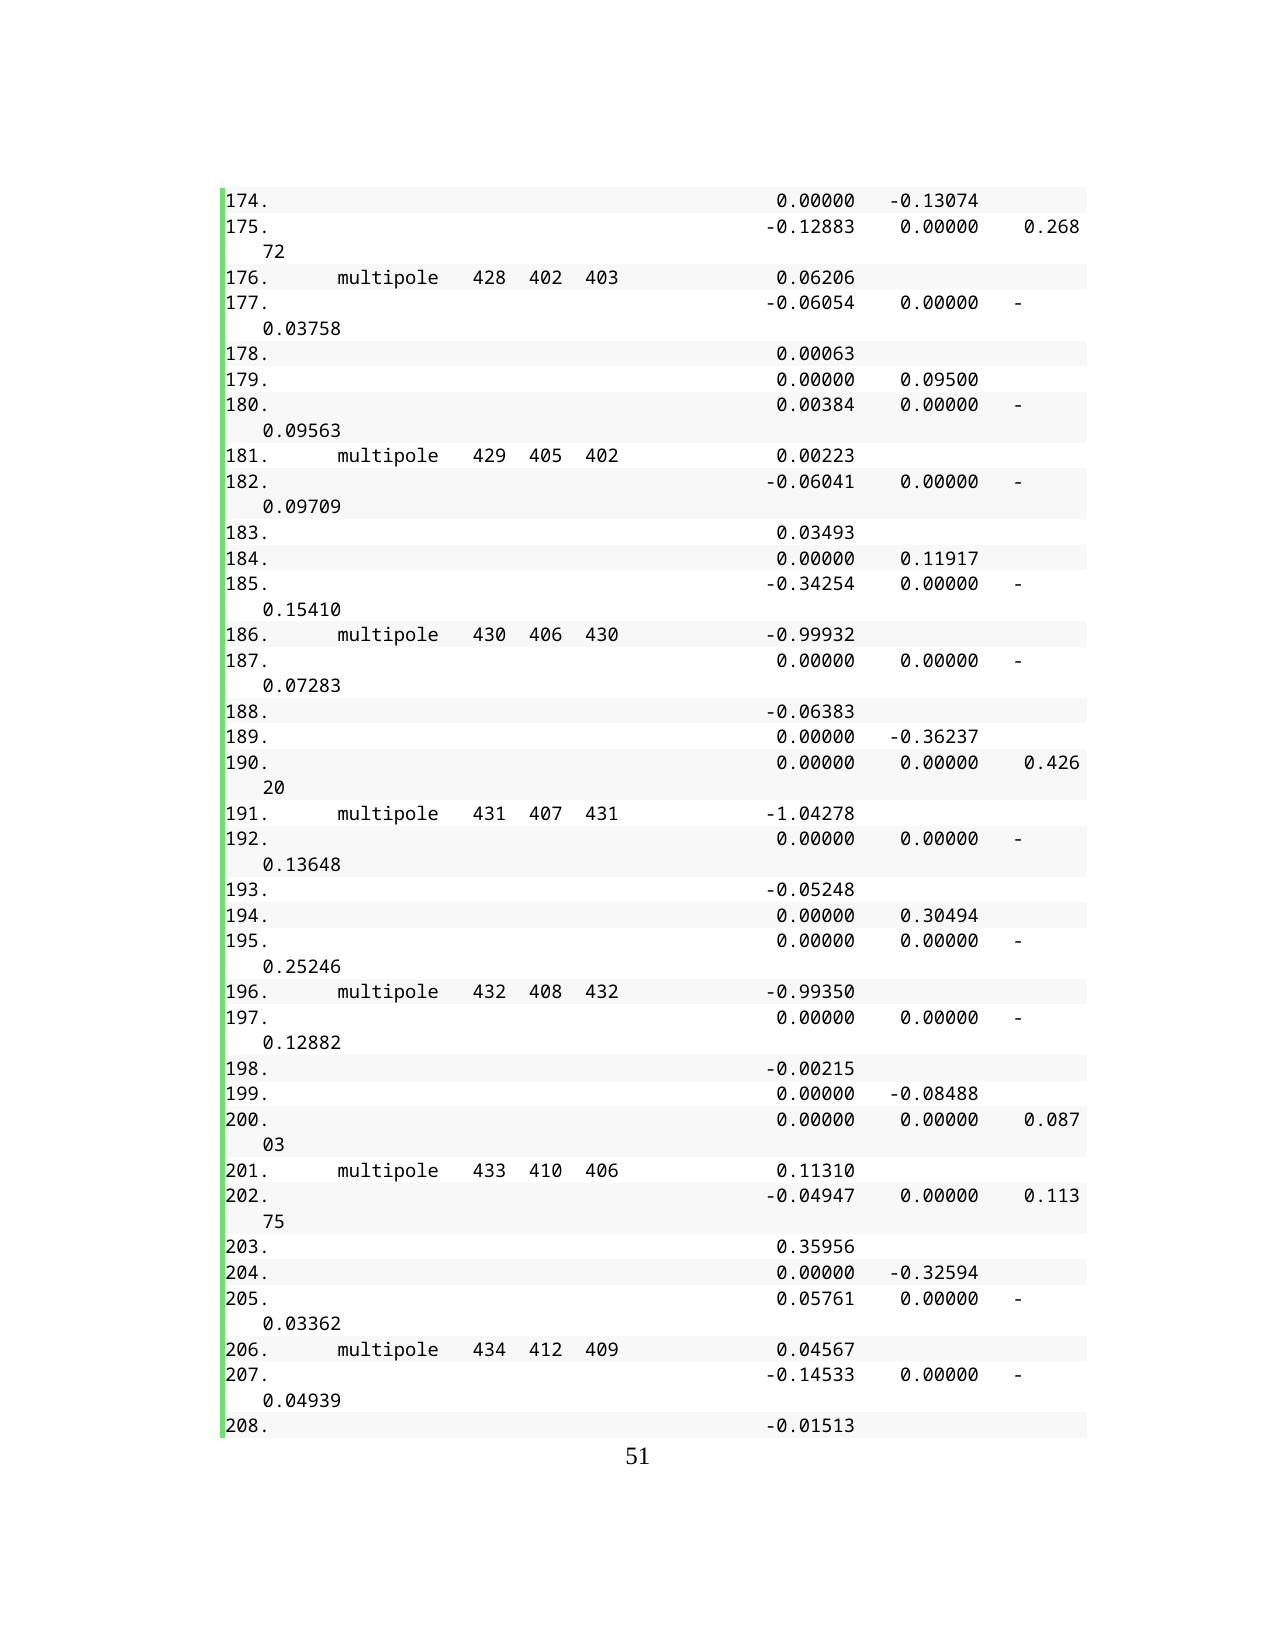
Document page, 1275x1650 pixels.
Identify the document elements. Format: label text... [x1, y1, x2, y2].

list 0.00000 0.00000 0.42620 [225, 749, 1087, 800]
list multipole 428 402 403 0.06206 [225, 264, 1087, 289]
list 0.00384 0.00000 -0.09563 [225, 392, 1087, 443]
list -0.06041 0.00000 -0.09709 [225, 468, 1087, 519]
list -0.06383 [225, 698, 1087, 723]
list 0.00063 [225, 341, 1087, 366]
list 0.00000 -0.08488 [225, 1081, 1087, 1106]
list multipole 431 407 431 -1.04278 [225, 800, 1087, 826]
list 0.05761 0.00000 -0.03362 [225, 1285, 1087, 1336]
list 0.00000 0.00000 0.08703 [225, 1106, 1087, 1157]
list 0.00000 -0.32594 [225, 1259, 1087, 1285]
list multipole 434 412 409 0.04567 [225, 1336, 1087, 1361]
list 0.00000 0.09500 [225, 366, 1087, 392]
list -0.04947 0.00000 0.11375 [225, 1183, 1087, 1234]
list -0.34254 0.00000 -0.15410 [225, 570, 1087, 621]
list -0.01513 [225, 1412, 1087, 1438]
list -0.14533 0.00000 -0.04939 [225, 1361, 1087, 1412]
list 0.00000 0.00000 -0.07283 [225, 647, 1087, 698]
list multipole 429 405 402 0.00223 [225, 443, 1087, 468]
list 0.03493 [225, 519, 1087, 545]
list 0.00000 -0.36237 [225, 723, 1087, 749]
list -0.06054 0.00000 -0.03758 [225, 289, 1087, 341]
list -0.05248 [225, 877, 1087, 902]
list 0.00000 -0.13074 [220, 187, 1087, 213]
list 0.00000 0.00000 -0.25246 [225, 928, 1087, 979]
list 0.00000 0.11917 [225, 545, 1087, 570]
list multipole 430 406 430 -0.99932 [225, 621, 1087, 647]
list multipole 433 410 406 0.11310 [225, 1157, 1087, 1183]
list 0.00000 0.30494 [225, 902, 1087, 928]
list 0.00000 0.00000 -0.12882 [225, 1004, 1087, 1055]
list -0.12883 0.00000 0.26872 [225, 213, 1087, 264]
list 0.35956 [225, 1234, 1087, 1259]
list multipole 432 408 432 -0.99350 [225, 979, 1087, 1004]
list -0.00215 [225, 1055, 1087, 1081]
list 0.00000 0.00000 -0.13648 [225, 826, 1087, 877]
